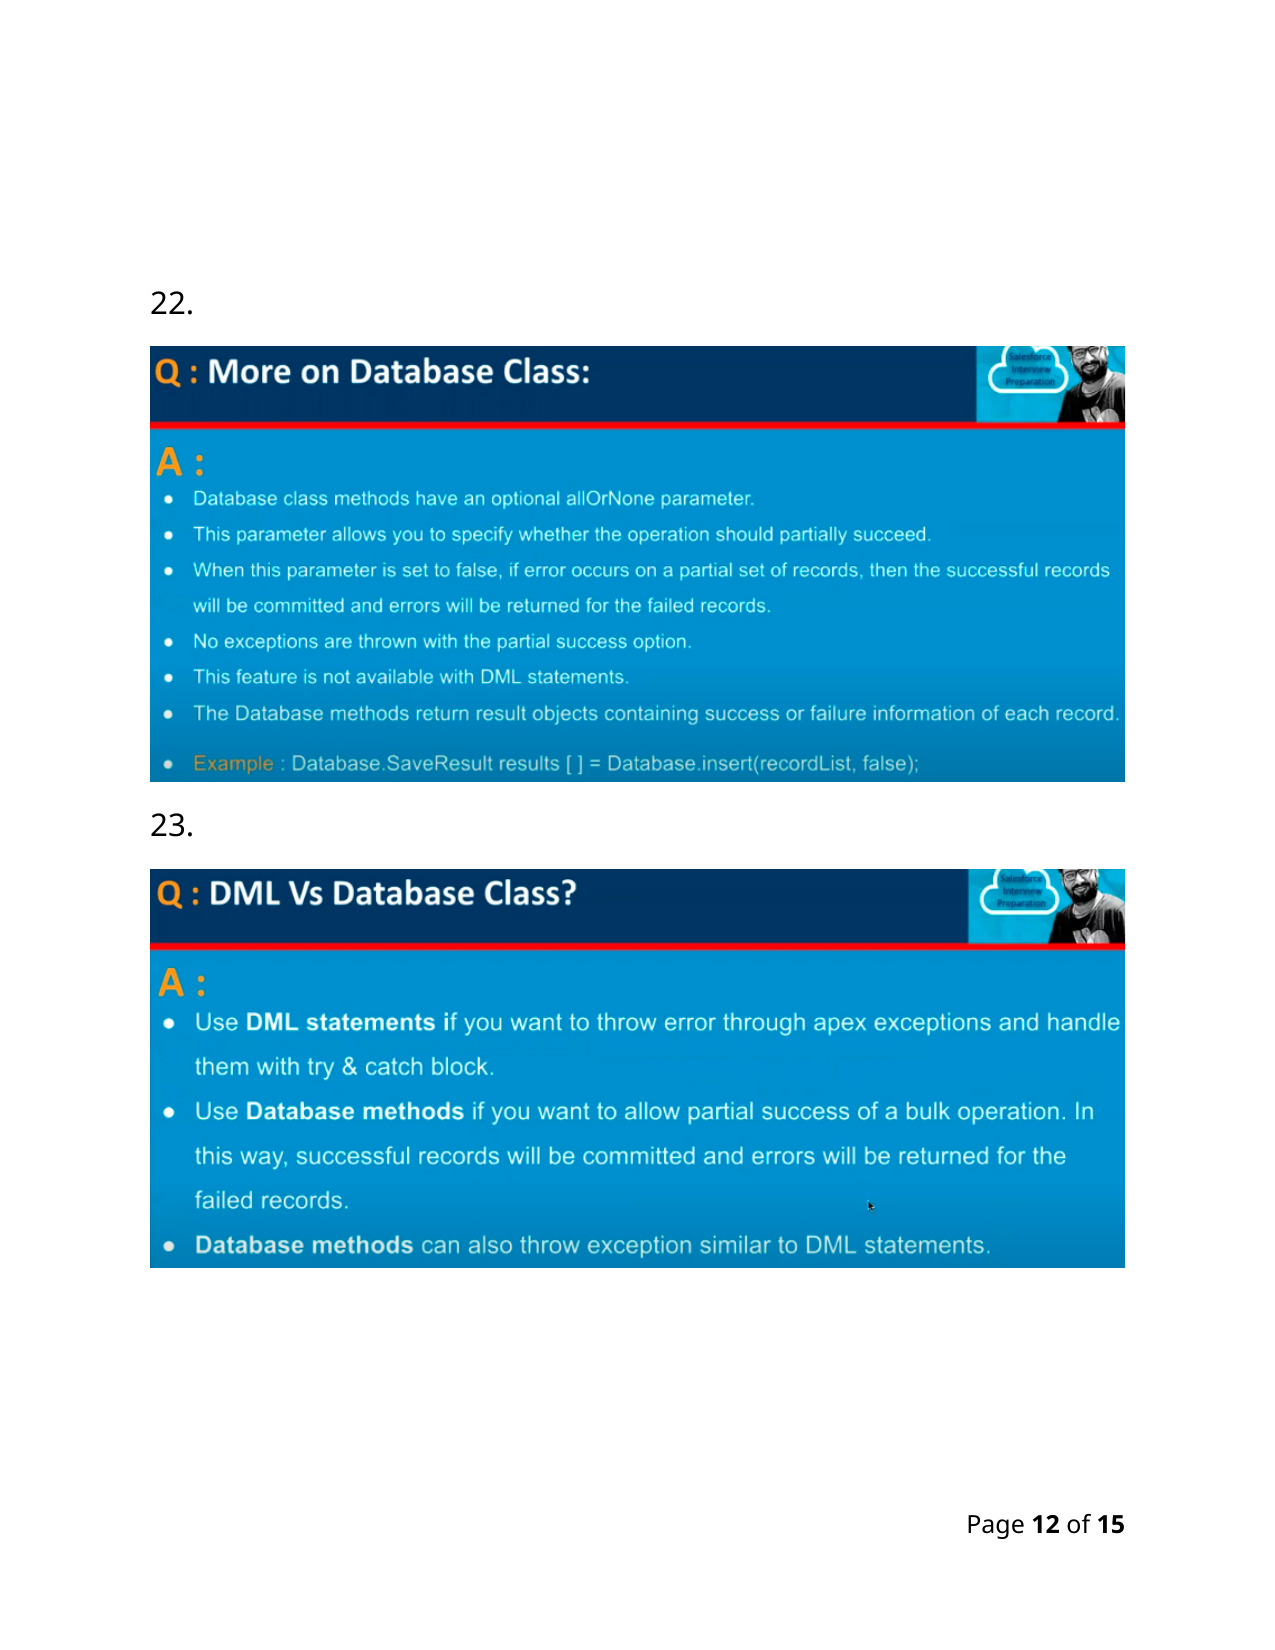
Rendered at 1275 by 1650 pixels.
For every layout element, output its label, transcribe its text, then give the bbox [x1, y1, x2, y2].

picture [279, 1240, 289, 1253]
picture [247, 1152, 255, 1163]
picture [346, 1057, 356, 1074]
picture [781, 531, 789, 543]
picture [662, 496, 666, 508]
picture [630, 495, 640, 504]
picture [241, 1152, 247, 1163]
picture [165, 675, 172, 681]
picture [558, 712, 570, 718]
picture [399, 1103, 404, 1119]
picture [448, 603, 458, 611]
picture [262, 1196, 268, 1207]
picture [265, 1240, 275, 1253]
picture [200, 635, 205, 647]
picture [492, 1019, 501, 1030]
picture [441, 1152, 449, 1163]
picture [484, 757, 491, 769]
picture [387, 1018, 398, 1030]
picture [209, 756, 273, 773]
picture [482, 670, 492, 682]
picture [1031, 1015, 1038, 1030]
picture [612, 1107, 616, 1118]
text 22. [150, 281, 1125, 324]
picture [401, 1018, 412, 1030]
picture [609, 638, 616, 646]
picture [836, 1236, 841, 1252]
picture [689, 1107, 696, 1123]
picture [284, 1196, 293, 1207]
picture [484, 710, 493, 719]
picture [753, 1241, 761, 1253]
picture [195, 755, 205, 770]
picture [1054, 1152, 1064, 1163]
picture [311, 1196, 316, 1207]
picture [164, 1107, 174, 1117]
picture [475, 1148, 485, 1163]
picture [328, 567, 333, 575]
picture [786, 1244, 793, 1253]
picture [775, 1152, 781, 1163]
picture [348, 1154, 359, 1163]
picture [219, 712, 227, 717]
picture [560, 1106, 567, 1118]
picture [734, 495, 742, 503]
picture [784, 1019, 791, 1034]
picture [395, 639, 404, 647]
picture [666, 760, 672, 769]
picture [214, 1019, 224, 1028]
picture [675, 760, 683, 770]
picture [1109, 1020, 1119, 1027]
picture [321, 1015, 326, 1030]
picture [204, 1148, 213, 1163]
picture [479, 1102, 484, 1118]
picture [298, 1152, 307, 1162]
picture [228, 1237, 233, 1253]
picture [248, 1013, 261, 1030]
picture [390, 604, 398, 610]
picture [164, 1242, 174, 1251]
picture [795, 1014, 804, 1029]
picture [1066, 1019, 1072, 1029]
picture [392, 707, 397, 720]
picture [825, 1236, 830, 1252]
picture [268, 495, 276, 502]
picture [264, 1063, 271, 1074]
picture [981, 1019, 990, 1030]
picture [330, 1107, 340, 1119]
picture [236, 1241, 247, 1253]
picture [365, 1018, 383, 1030]
picture [366, 708, 372, 719]
picture [331, 710, 337, 718]
picture [701, 1241, 710, 1253]
picture [606, 1014, 615, 1029]
picture [408, 1102, 419, 1118]
picture [196, 1060, 200, 1074]
picture [496, 670, 501, 681]
picture [1083, 1107, 1090, 1118]
picture [907, 1103, 914, 1118]
picture [266, 1013, 282, 1030]
picture [533, 1018, 539, 1029]
picture [940, 1103, 946, 1118]
picture [686, 760, 692, 767]
picture [445, 674, 451, 682]
picture [562, 528, 569, 540]
picture [627, 1242, 638, 1253]
picture [728, 604, 735, 612]
picture [217, 1063, 227, 1074]
picture [610, 1152, 620, 1163]
picture [492, 604, 499, 610]
picture [666, 567, 672, 576]
picture [223, 1152, 231, 1164]
picture [674, 604, 682, 612]
picture [165, 532, 172, 539]
picture [292, 1241, 303, 1253]
picture [731, 1241, 735, 1251]
picture [318, 1241, 331, 1253]
picture [915, 710, 920, 719]
picture [159, 968, 184, 996]
picture [805, 1153, 814, 1163]
picture [988, 346, 1069, 394]
picture [489, 1243, 497, 1252]
picture [631, 1152, 641, 1163]
picture [327, 760, 333, 769]
picture [433, 1058, 441, 1074]
picture [764, 1241, 770, 1252]
picture [923, 1241, 929, 1252]
picture [749, 712, 758, 718]
picture [888, 1241, 895, 1253]
picture [719, 1152, 726, 1163]
picture [214, 1240, 225, 1253]
picture [256, 639, 264, 646]
picture [717, 1104, 728, 1119]
picture [532, 603, 539, 612]
picture [425, 639, 435, 646]
picture [287, 1107, 297, 1119]
picture [950, 1152, 960, 1163]
picture [598, 1104, 602, 1119]
picture [259, 531, 264, 539]
picture [241, 1192, 251, 1208]
picture [1040, 707, 1046, 719]
picture [301, 1102, 312, 1119]
picture [794, 531, 800, 540]
picture [358, 1236, 368, 1253]
picture [680, 1018, 684, 1029]
picture [708, 604, 716, 609]
picture [466, 495, 473, 504]
picture [365, 638, 370, 647]
picture [612, 533, 621, 539]
picture [316, 1062, 321, 1074]
picture [803, 529, 811, 540]
picture [827, 1107, 836, 1117]
picture [392, 1060, 396, 1074]
picture [382, 1063, 389, 1074]
picture [768, 760, 774, 768]
picture [365, 531, 371, 540]
picture [197, 1103, 210, 1119]
picture [381, 674, 386, 682]
picture [271, 710, 277, 719]
picture [436, 756, 447, 769]
picture [573, 531, 581, 538]
picture [964, 1153, 974, 1160]
picture [238, 531, 243, 543]
picture [624, 710, 633, 718]
picture [605, 1241, 611, 1249]
picture [164, 1019, 174, 1028]
picture [364, 1107, 382, 1119]
picture [449, 636, 454, 646]
picture [462, 761, 469, 770]
picture [387, 1236, 399, 1253]
picture [427, 1152, 438, 1164]
picture [474, 531, 481, 541]
picture [928, 1153, 933, 1164]
picture [521, 1238, 526, 1253]
picture [165, 567, 172, 575]
picture [1019, 1152, 1024, 1163]
picture [714, 495, 726, 504]
picture [343, 1015, 348, 1030]
picture [687, 1148, 694, 1163]
picture [250, 531, 256, 540]
picture [281, 707, 286, 719]
picture [693, 496, 698, 504]
picture [374, 1152, 383, 1164]
picture [731, 1014, 738, 1029]
picture [819, 1019, 825, 1029]
picture [213, 564, 220, 575]
picture [727, 528, 738, 540]
picture [208, 708, 213, 718]
picture [821, 531, 827, 540]
picture [505, 670, 509, 682]
picture [766, 528, 772, 540]
picture [490, 1152, 498, 1164]
picture [1000, 1107, 1005, 1118]
picture [720, 1241, 726, 1252]
picture [642, 1152, 648, 1163]
picture [529, 1024, 536, 1030]
picture [875, 1019, 886, 1028]
picture [313, 1241, 317, 1253]
picture [423, 1103, 450, 1119]
picture [614, 493, 620, 504]
picture [465, 567, 470, 576]
picture [157, 447, 182, 476]
picture [973, 1107, 980, 1123]
picture [402, 1241, 412, 1253]
picture [890, 1019, 897, 1028]
picture [753, 1152, 763, 1161]
picture [387, 1149, 391, 1163]
picture [165, 639, 172, 646]
picture [1006, 710, 1014, 718]
picture [571, 1107, 579, 1118]
picture [385, 1107, 396, 1119]
picture [228, 495, 233, 504]
picture [666, 1020, 676, 1027]
picture [545, 533, 553, 539]
picture [195, 491, 204, 505]
picture [1107, 708, 1113, 720]
picture [343, 1107, 353, 1119]
picture [856, 712, 865, 718]
picture [857, 1019, 863, 1027]
picture [980, 869, 1059, 916]
picture [402, 760, 410, 770]
picture [452, 1013, 456, 1029]
text 23. [150, 803, 1125, 846]
picture [320, 495, 327, 503]
picture [551, 760, 559, 769]
picture [900, 1152, 905, 1163]
picture [367, 1062, 376, 1074]
picture [779, 1238, 783, 1253]
picture [820, 757, 828, 770]
picture [641, 1019, 655, 1029]
picture [928, 1019, 935, 1034]
picture [735, 1148, 742, 1163]
picture [1037, 1107, 1045, 1117]
picture [164, 760, 172, 769]
picture [295, 711, 300, 720]
picture [1064, 712, 1072, 717]
picture [237, 494, 241, 504]
picture [206, 1196, 214, 1207]
picture [797, 1152, 802, 1162]
picture [420, 1152, 425, 1163]
picture [914, 1020, 924, 1028]
picture [384, 711, 391, 719]
picture [651, 531, 657, 538]
picture [499, 527, 504, 539]
picture [225, 640, 233, 646]
picture [710, 1018, 714, 1029]
picture [236, 1062, 242, 1074]
picture [697, 531, 708, 539]
picture [935, 710, 940, 720]
picture [905, 1241, 916, 1252]
picture [550, 1148, 560, 1163]
picture [866, 1241, 874, 1247]
picture [666, 1107, 673, 1118]
picture [228, 600, 233, 612]
picture [348, 496, 360, 503]
picture [761, 710, 768, 718]
picture [453, 1107, 463, 1120]
picture [971, 1018, 977, 1029]
picture [324, 604, 332, 610]
picture [514, 604, 522, 610]
picture [648, 567, 655, 575]
picture [724, 1015, 728, 1030]
picture [899, 1238, 903, 1253]
picture [286, 1013, 297, 1030]
picture [269, 531, 274, 540]
picture [967, 1238, 971, 1253]
picture [278, 1104, 284, 1119]
picture [557, 1015, 561, 1030]
picture [438, 1241, 445, 1252]
picture [329, 1018, 340, 1030]
picture [676, 495, 681, 504]
picture [939, 1242, 950, 1250]
picture [424, 1018, 434, 1030]
picture [786, 1152, 794, 1163]
picture [478, 1058, 485, 1074]
picture [706, 1152, 715, 1163]
picture [685, 1241, 691, 1252]
picture [846, 1237, 855, 1253]
picture [807, 1236, 821, 1253]
picture [601, 528, 608, 539]
picture [670, 1152, 681, 1163]
picture [197, 469, 203, 476]
picture [481, 640, 489, 646]
picture [563, 1152, 574, 1163]
picture [703, 565, 711, 575]
picture [196, 1149, 200, 1163]
picture [960, 568, 966, 576]
picture [560, 604, 572, 610]
picture [326, 1068, 331, 1076]
picture [789, 1241, 797, 1250]
picture [627, 1107, 636, 1118]
picture [195, 527, 202, 539]
picture [531, 530, 541, 539]
picture [1080, 567, 1088, 574]
picture [1093, 710, 1101, 718]
picture [342, 710, 357, 718]
picture [1020, 710, 1026, 719]
picture [550, 1241, 560, 1253]
picture [1053, 1018, 1058, 1029]
picture [1041, 1148, 1051, 1163]
picture [632, 603, 640, 610]
picture [349, 528, 354, 540]
picture [640, 531, 648, 543]
picture [769, 1019, 776, 1030]
picture [237, 706, 245, 720]
picture [529, 761, 534, 770]
picture [466, 1021, 473, 1032]
picture [348, 1238, 354, 1253]
picture [301, 567, 306, 576]
picture [376, 600, 382, 612]
picture [197, 1236, 211, 1253]
picture [423, 1241, 430, 1250]
picture [879, 710, 884, 719]
picture [309, 712, 322, 720]
picture [250, 1236, 262, 1253]
picture [645, 712, 653, 719]
picture [228, 1198, 238, 1206]
picture [609, 756, 616, 770]
picture [1092, 1014, 1099, 1030]
picture [450, 1241, 456, 1251]
picture [652, 757, 661, 770]
picture [215, 1109, 223, 1117]
picture [548, 1018, 554, 1029]
picture [998, 1147, 1002, 1163]
picture [529, 1237, 538, 1252]
picture [248, 1102, 262, 1119]
picture [226, 1019, 237, 1027]
picture [588, 1242, 599, 1251]
picture [308, 1018, 318, 1030]
picture [802, 757, 817, 770]
picture [641, 1241, 648, 1257]
picture [897, 762, 904, 770]
picture [873, 1102, 877, 1118]
picture [828, 567, 837, 575]
picture [820, 710, 826, 720]
picture [873, 1152, 889, 1163]
picture [342, 639, 351, 645]
picture [543, 1241, 548, 1252]
picture [290, 531, 302, 540]
picture [235, 604, 247, 610]
picture [199, 603, 205, 611]
picture [460, 710, 466, 719]
picture [265, 1107, 275, 1119]
picture [1034, 1149, 1038, 1164]
picture [165, 496, 172, 503]
picture [449, 496, 456, 503]
picture [150, 869, 1125, 951]
picture [195, 706, 202, 719]
picture [207, 528, 214, 540]
picture [842, 1019, 853, 1029]
picture [493, 1114, 499, 1124]
picture [943, 1152, 948, 1163]
picture [150, 346, 1125, 430]
picture [917, 528, 925, 540]
picture [570, 497, 576, 504]
picture [545, 708, 551, 720]
picture [416, 1015, 421, 1030]
picture [372, 1241, 384, 1253]
picture [523, 636, 529, 647]
picture [1022, 1105, 1026, 1119]
picture [655, 1237, 659, 1253]
picture [767, 1152, 772, 1162]
picture [335, 531, 341, 540]
picture [775, 1109, 781, 1119]
picture [801, 1107, 810, 1118]
picture [332, 1196, 339, 1202]
picture [454, 1152, 473, 1163]
picture [598, 639, 606, 645]
picture [316, 1107, 326, 1119]
picture [907, 1153, 918, 1161]
picture [621, 1152, 627, 1163]
picture [954, 1241, 961, 1252]
picture [980, 1148, 988, 1163]
picture [301, 495, 307, 504]
picture [196, 1191, 201, 1207]
picture [417, 493, 422, 503]
picture [829, 1026, 836, 1033]
picture [319, 1192, 329, 1207]
picture [688, 1018, 693, 1029]
picture [244, 1062, 248, 1074]
picture [362, 1152, 371, 1163]
picture [338, 600, 343, 612]
picture [334, 1241, 345, 1253]
picture [164, 711, 172, 718]
picture [602, 492, 613, 503]
picture [424, 711, 432, 718]
picture [531, 496, 537, 503]
picture [931, 1241, 936, 1253]
picture [470, 1241, 480, 1253]
picture [865, 1148, 873, 1163]
picture [351, 1018, 362, 1031]
picture [262, 1152, 269, 1163]
picture [270, 1198, 281, 1207]
